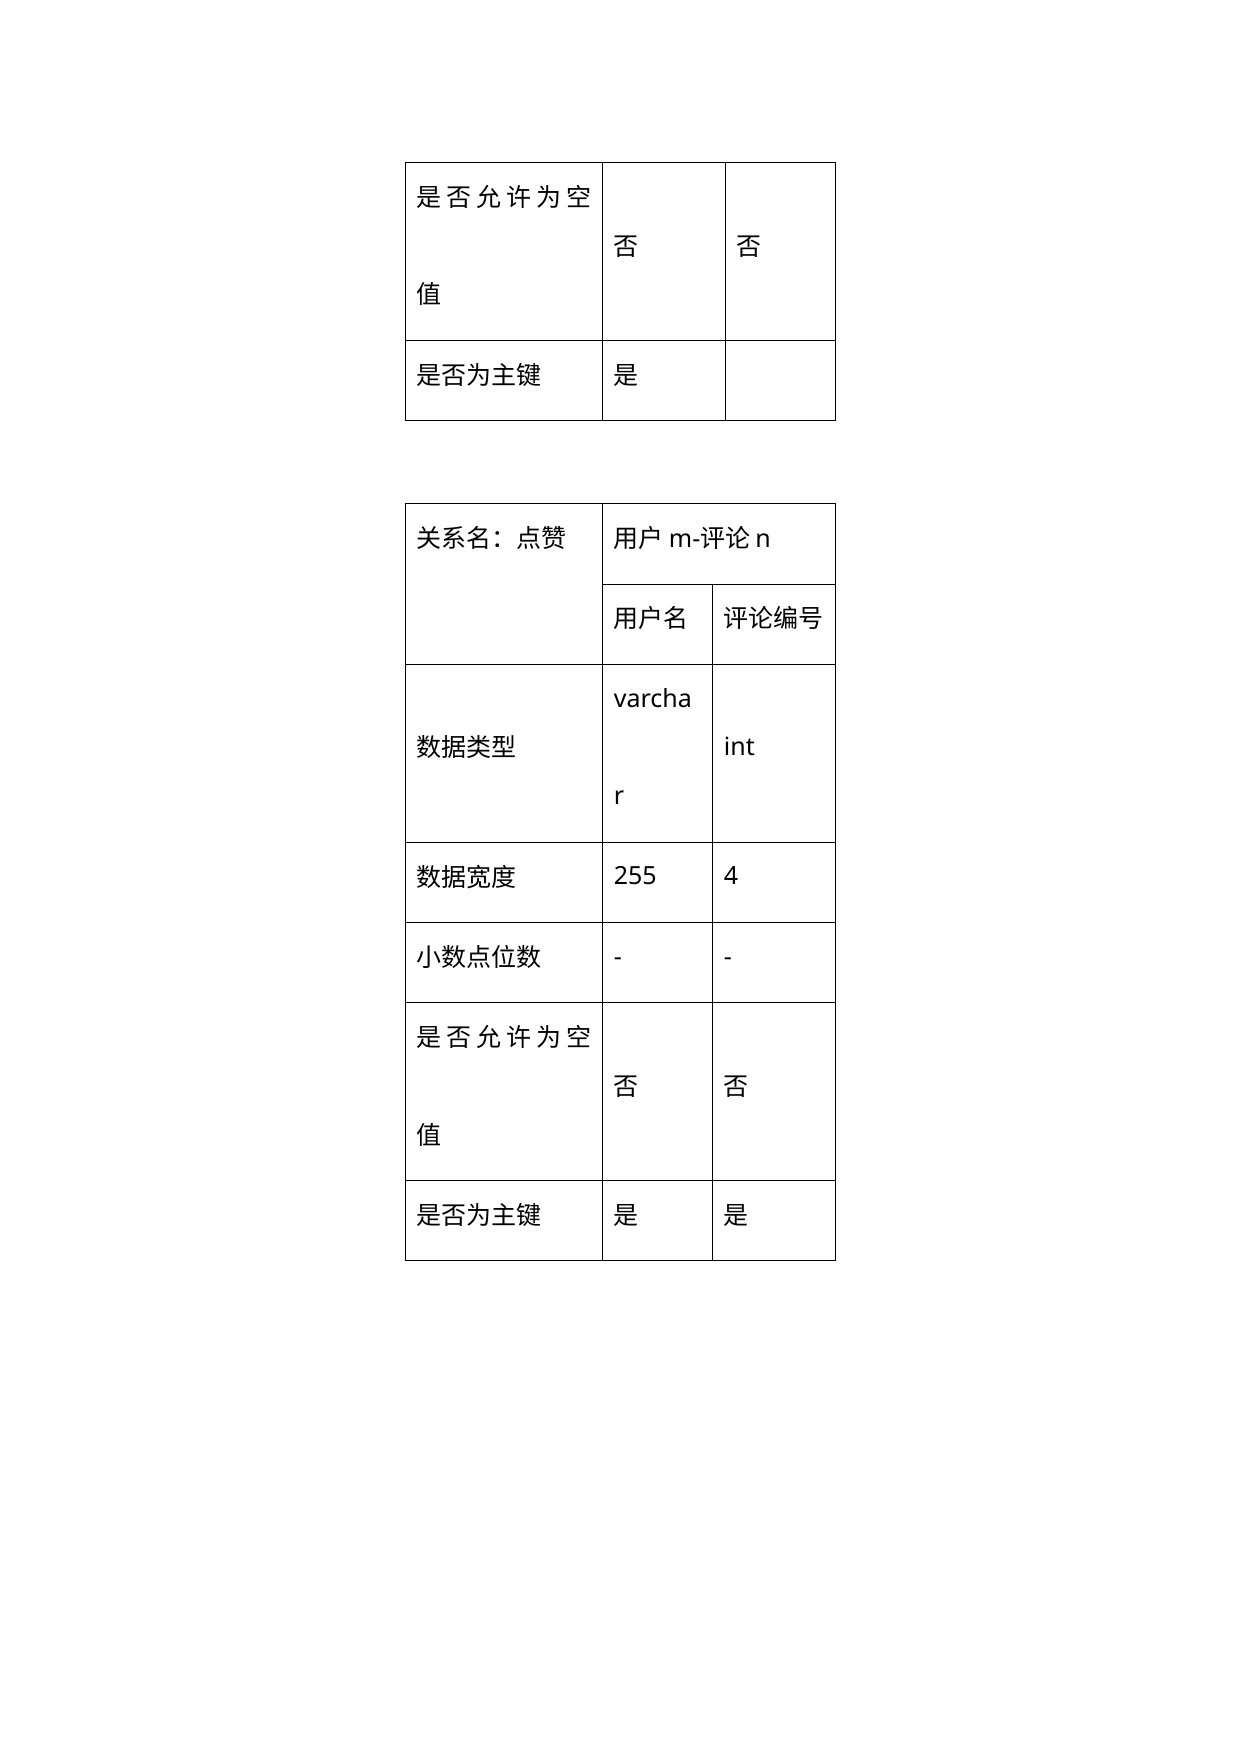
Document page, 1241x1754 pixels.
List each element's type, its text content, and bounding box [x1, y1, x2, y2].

table_cell 评论编号 [713, 585, 835, 664]
table_cell 用户名 [603, 585, 712, 664]
table_cell 否 [713, 1003, 835, 1180]
table_cell 数据宽度 [406, 843, 602, 922]
table_cell int [713, 665, 835, 842]
table_header 用户m-评论n [603, 504, 835, 583]
table_cell 是否允许为空值 [406, 163, 602, 340]
table_cell 4 [713, 843, 835, 922]
table_cell 是否为主键 [406, 341, 602, 420]
table_cell 否 [726, 163, 835, 340]
table_cell [726, 341, 835, 420]
table_cell 数据类型 [406, 665, 602, 842]
table_cell 是 [713, 1181, 835, 1260]
table_cell - [713, 923, 835, 1002]
table_cell 否 [603, 1003, 712, 1180]
table_cell 是 [603, 341, 725, 420]
table_cell 是否为主键 [406, 1181, 602, 1260]
table_cell varchar [603, 665, 712, 842]
table_header 关系名：点赞 [406, 504, 602, 664]
table_cell 小数点位数 [406, 923, 602, 1002]
table_cell 是否允许为空值 [406, 1003, 602, 1180]
table_cell 否 [603, 163, 725, 340]
table_cell 是 [603, 1181, 712, 1260]
table_cell - [603, 923, 712, 1002]
table_cell 255 [603, 843, 712, 922]
